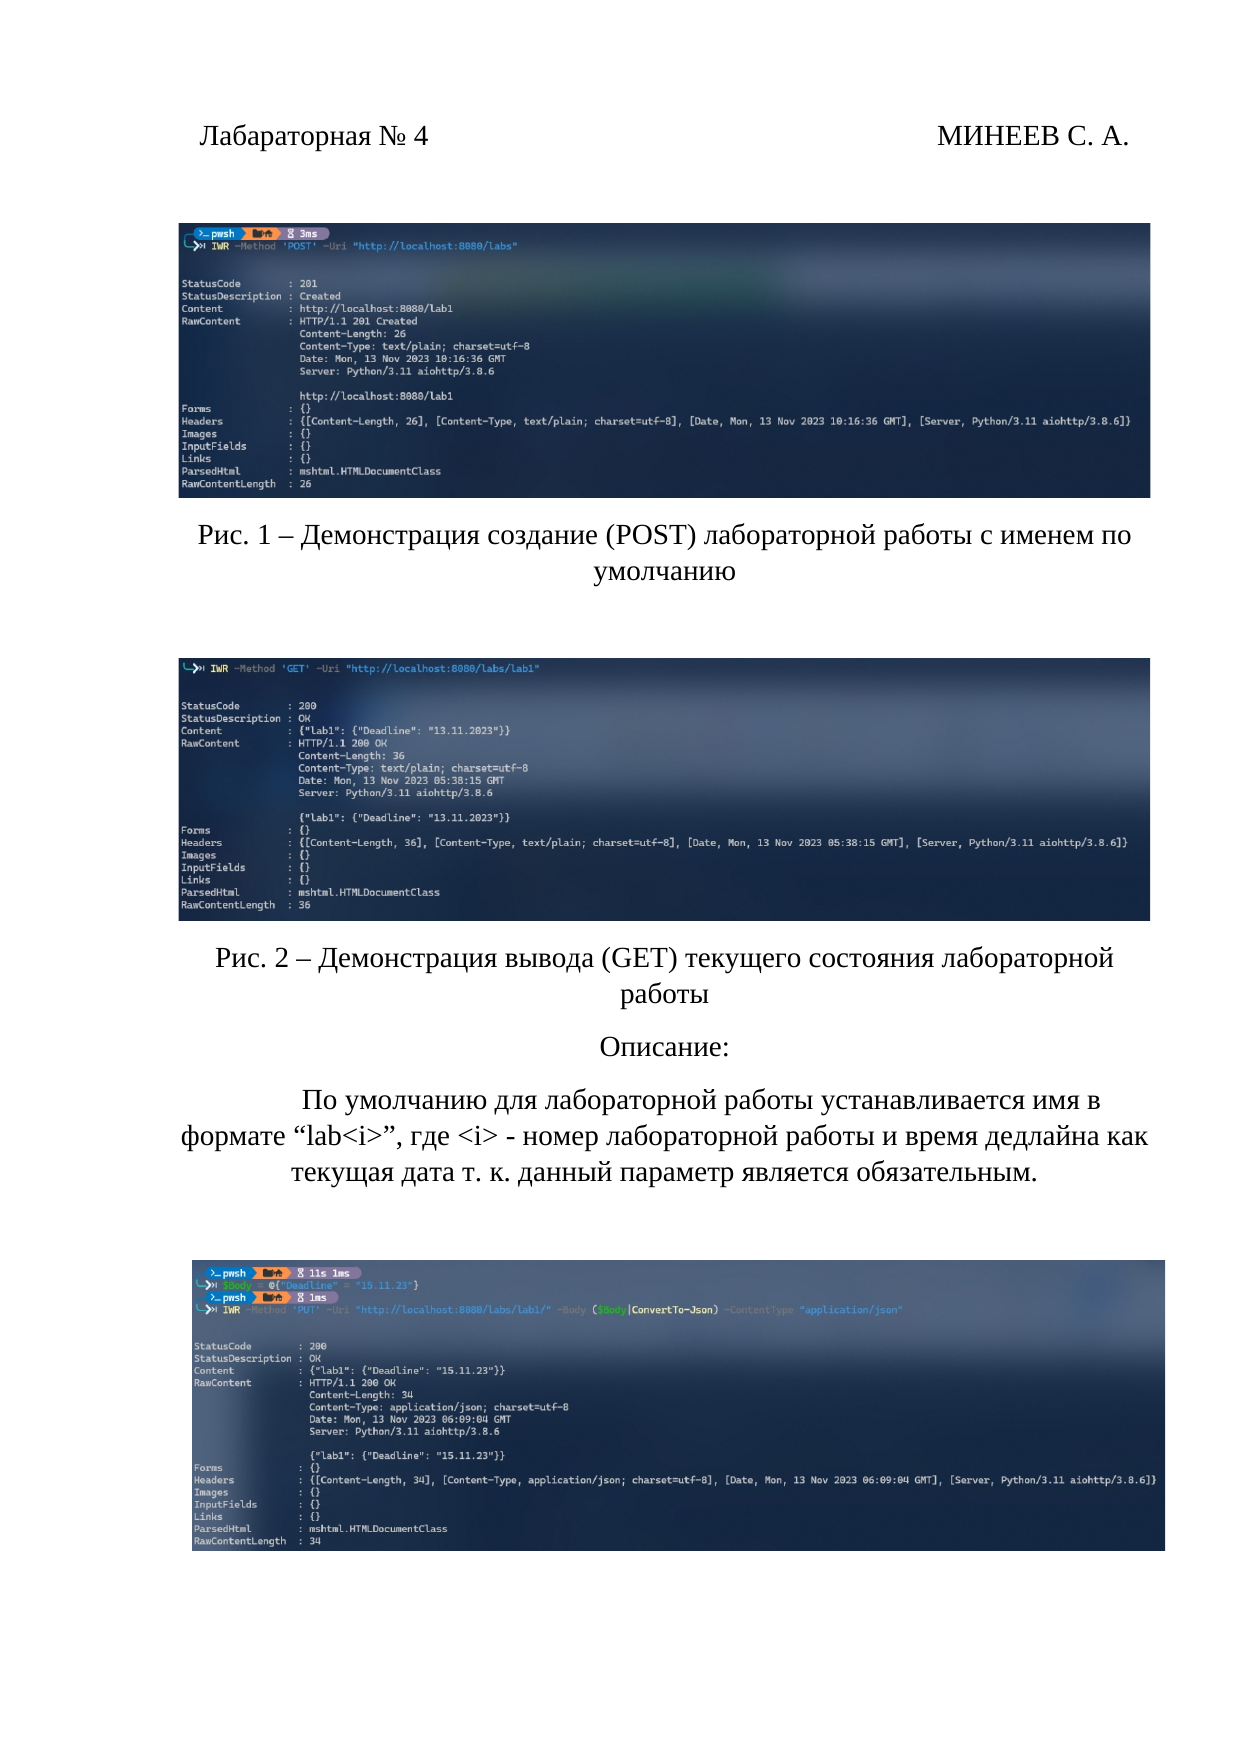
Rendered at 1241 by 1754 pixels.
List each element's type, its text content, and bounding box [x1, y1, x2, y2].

picture [178, 658, 1151, 921]
picture [178, 223, 1151, 498]
picture [192, 1260, 1166, 1551]
text Рис. 2 – Демонстрация вывода (GET) текущего состояния лабораторной работы [177, 940, 1152, 1010]
text По умолчанию для лабораторной работы устанавливается имя в формате “lab<i>”, где <i> - номер лабораторной работы и время дедлайна как текущая дата т. к. данный параметр является обязательным. [177, 1082, 1152, 1188]
text Лабараторная № 4 МИНЕЕВ С. А. [177, 118, 1152, 152]
text Описание: [177, 1029, 1152, 1063]
text Рис. 1 – Демонстрация создание (POST) лабораторной работы c именем по умолчанию [177, 517, 1152, 587]
